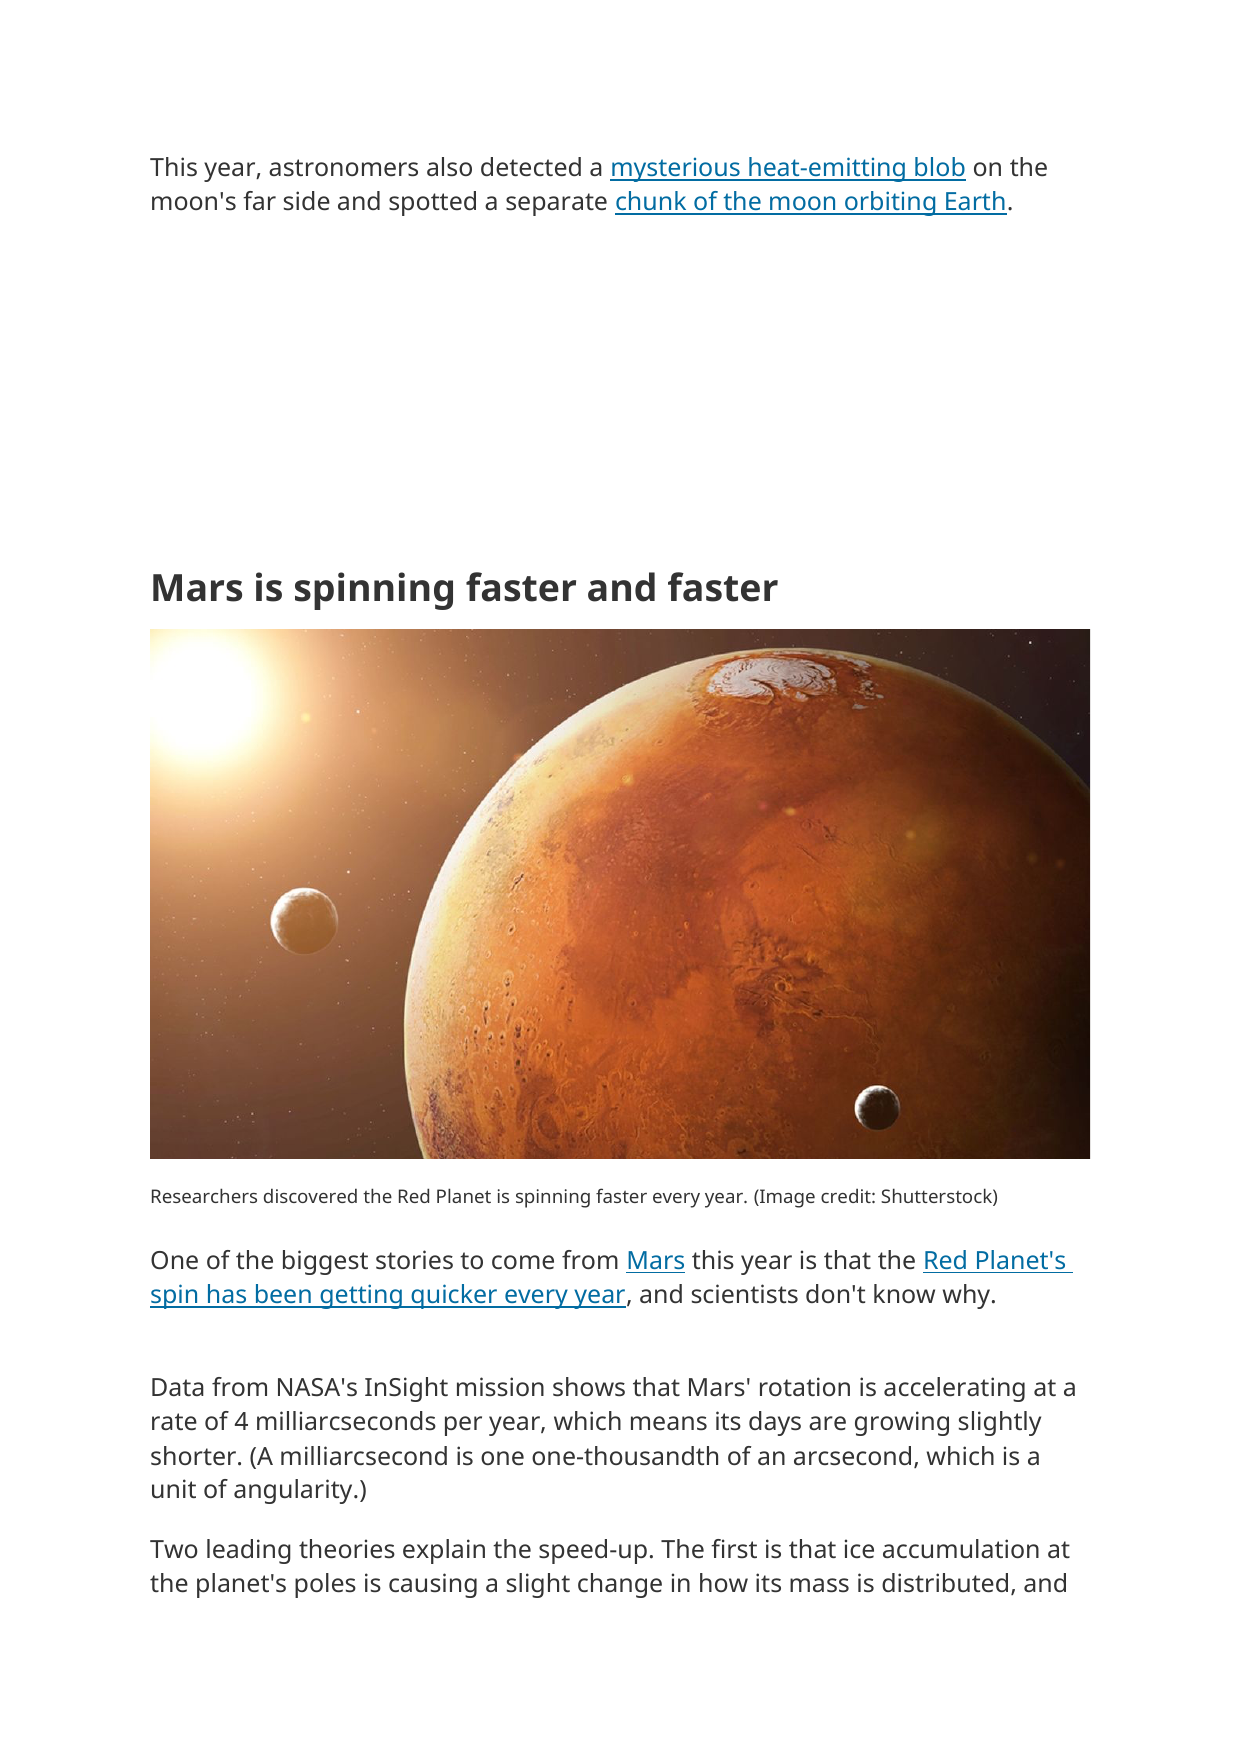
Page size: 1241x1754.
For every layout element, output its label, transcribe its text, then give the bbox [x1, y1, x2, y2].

text Data from NASA's InSight mission shows that Mars' rotation is accelerating at a rate of 4 milliarcseconds per year, which means its days are growing slightly shorter. (A milliarcsecond is one one-thousandth of an arcsecond, which is a unit of angularity.) [150, 1370, 1090, 1506]
text Researchers discovered the Red Planet is spinning faster every year. (Image credit: Shutterstock) [150, 1183, 1090, 1209]
subtitle Mars is spinning faster and faster [150, 561, 1090, 612]
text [150, 1531, 1090, 1599]
text This year, astronomers also detected a mysterious heat-emitting blob on the moon's far side and spotted a separate chunk of the moon orbiting Earth. [150, 150, 1090, 218]
text One of the biggest stories to come from Mars this year is that the Red Planet's spin has been getting quicker every year, and scientists don't know why. [150, 1243, 1090, 1311]
picture [150, 629, 1091, 1159]
